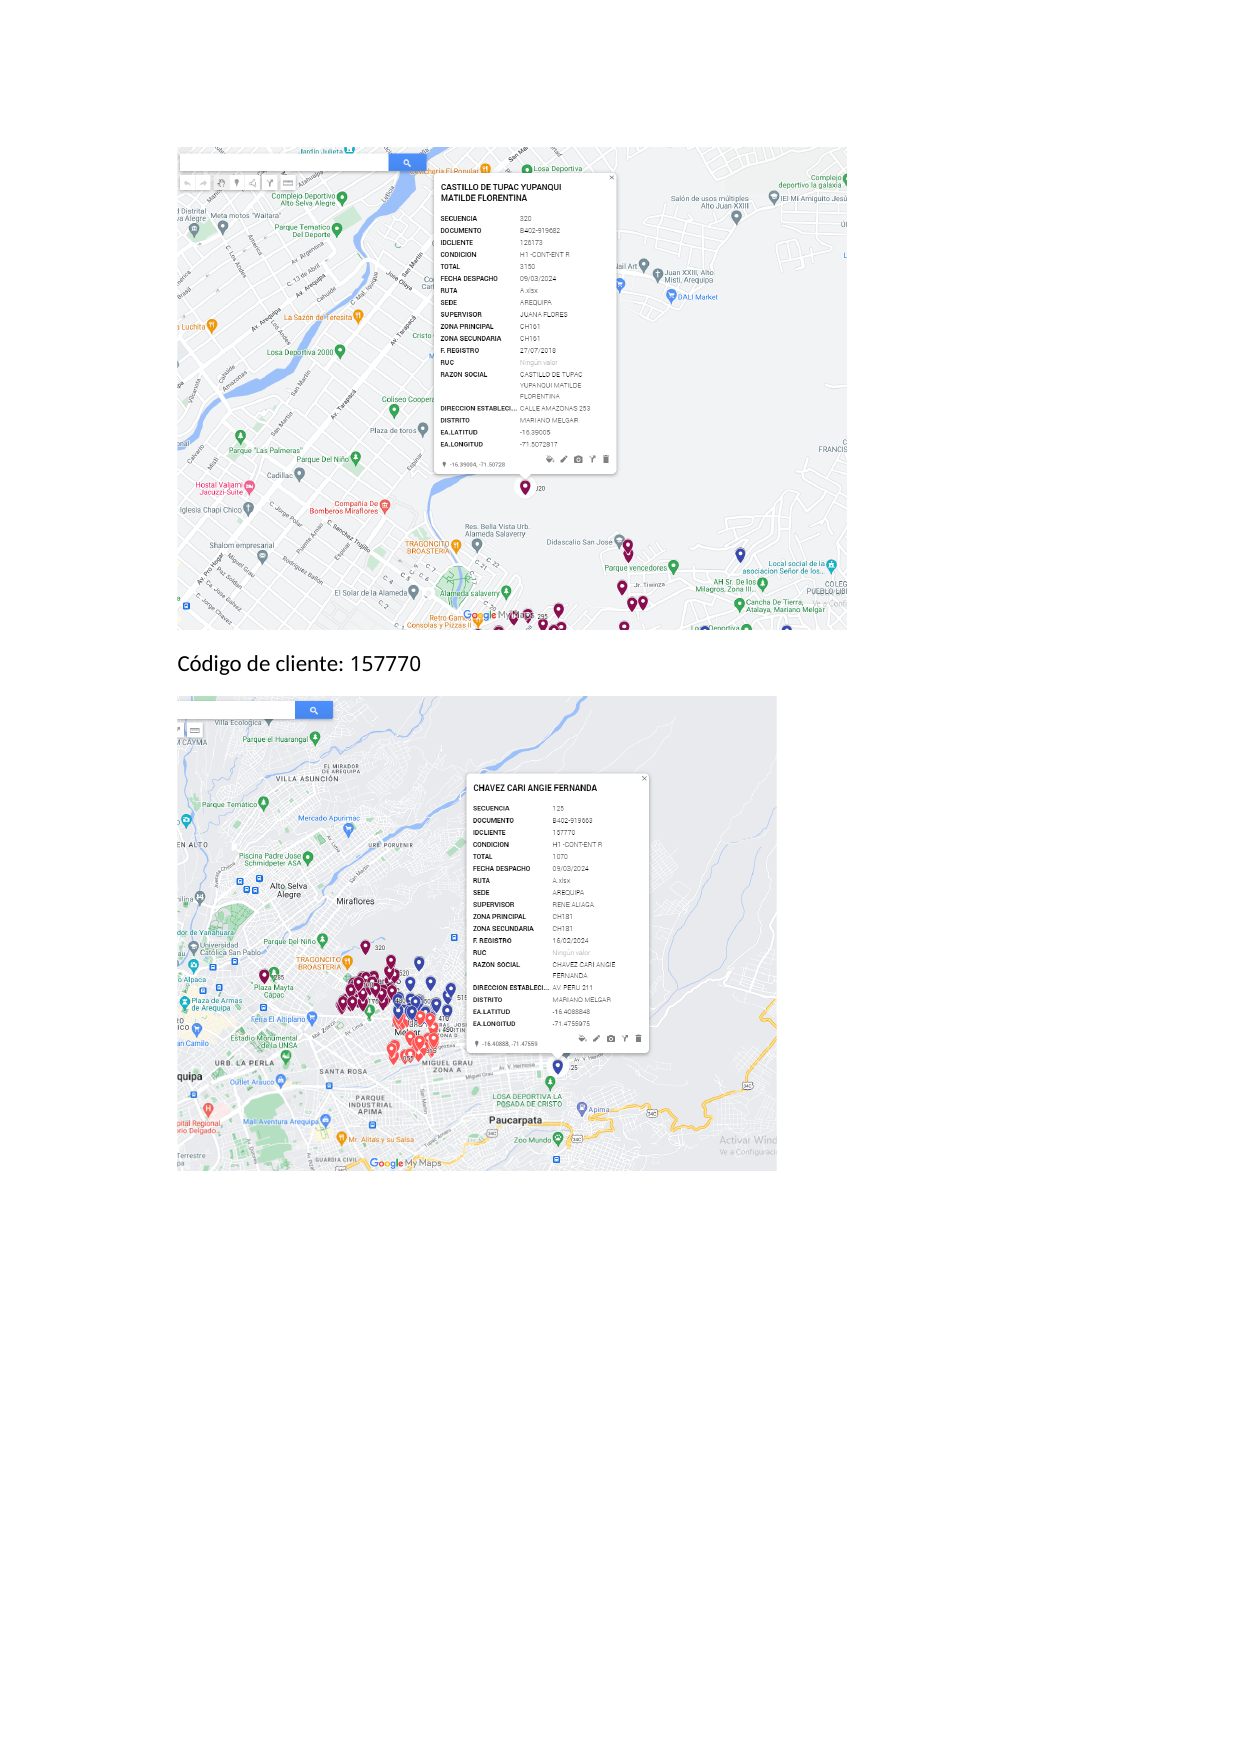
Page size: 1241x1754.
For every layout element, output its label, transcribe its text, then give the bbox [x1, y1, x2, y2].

picture [177, 696, 777, 1171]
picture [177, 147, 847, 630]
text Código de cliente: 157770 [177, 649, 1063, 677]
